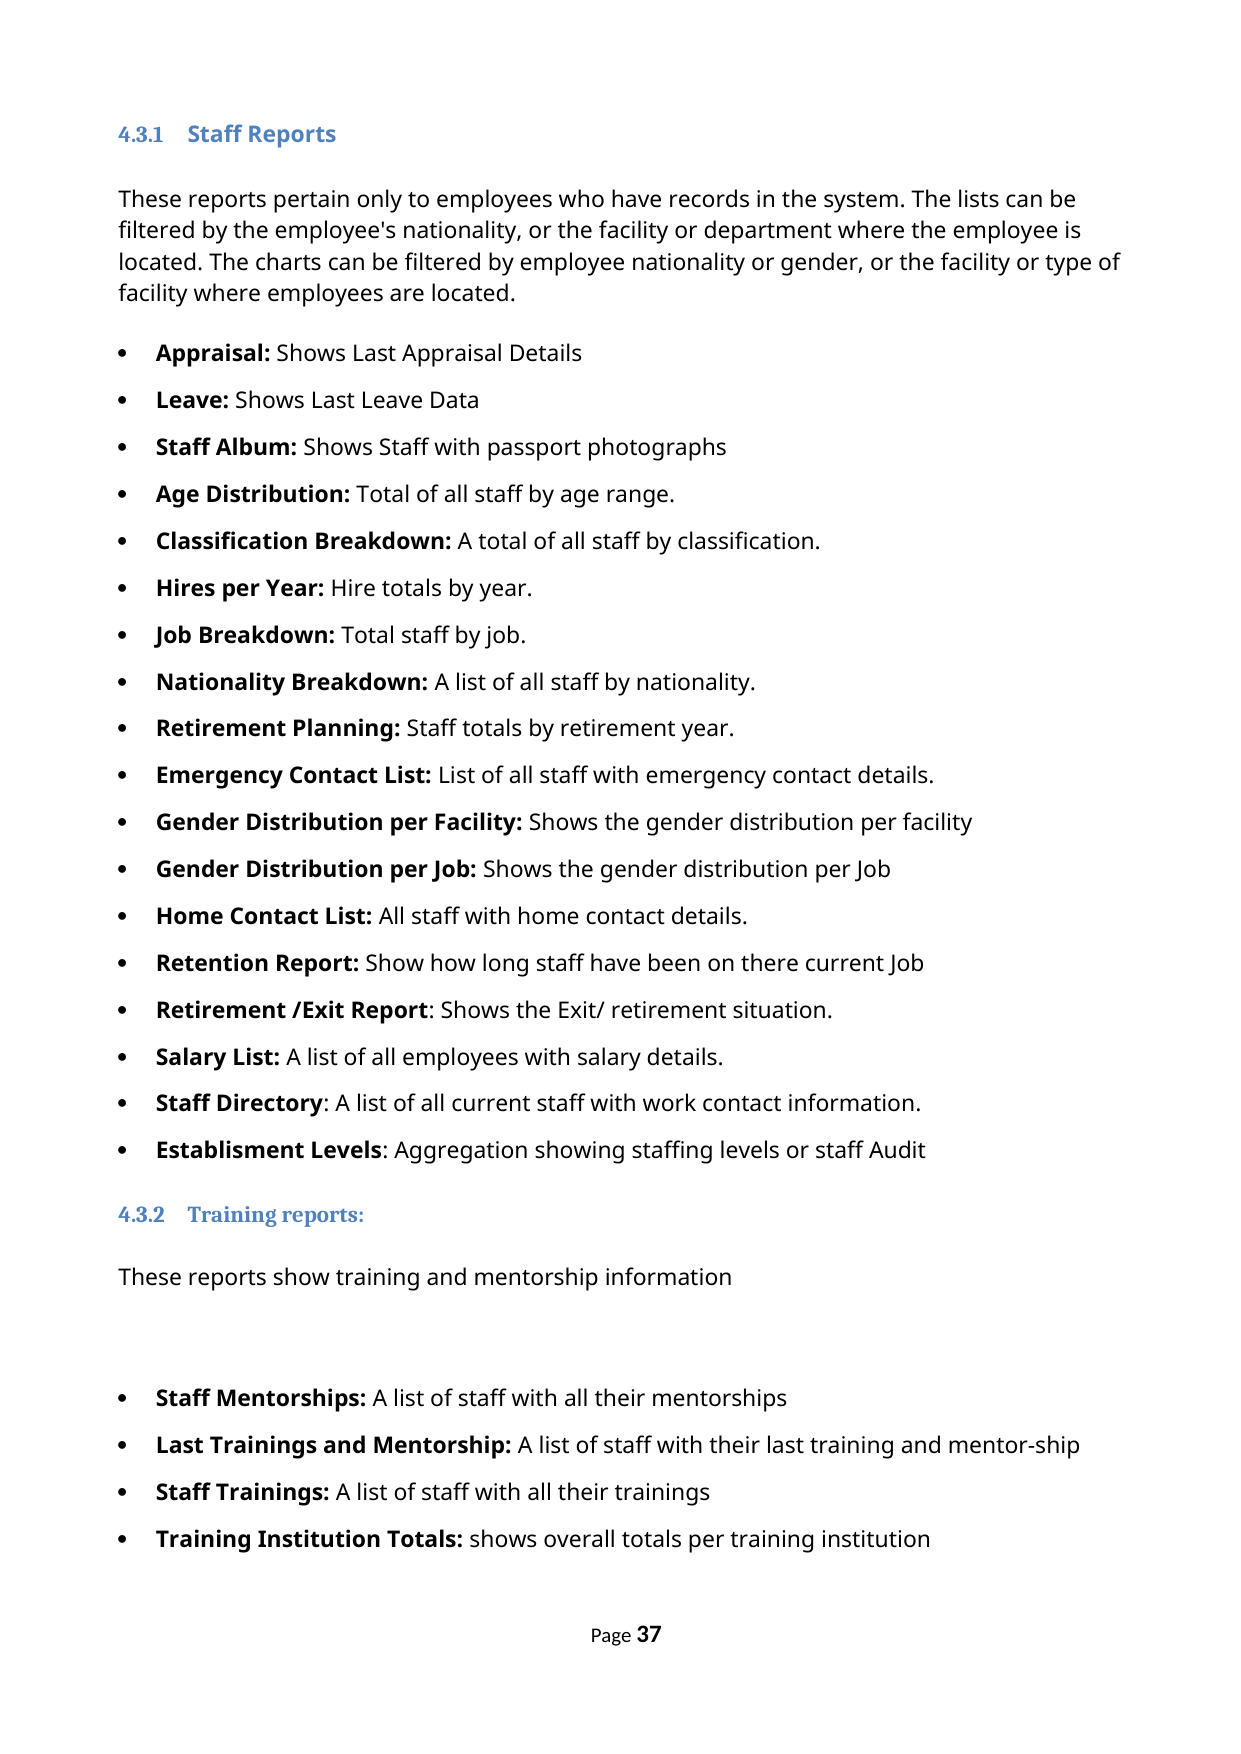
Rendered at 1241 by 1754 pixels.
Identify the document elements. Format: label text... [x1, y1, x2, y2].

list Home Contact List: All staff with home contact details. [118, 900, 1134, 931]
list Establisment Levels: Aggregation showing staffing levels or staff Audit [118, 1134, 1134, 1166]
list Job Breakdown: Total staff by job. [118, 619, 1134, 650]
list Classification Breakdown: A total of all staff by classification. [118, 525, 1134, 556]
list Staff Album: Shows Staff with passport photographs [118, 431, 1134, 462]
subtitle Training reports: [118, 1202, 1134, 1228]
list Salary List: A list of all employees with salary details. [118, 1041, 1134, 1072]
list Appraisal: Shows Last Appraisal Details [118, 337, 1134, 369]
list Leave: Shows Last Leave Data [118, 384, 1134, 416]
list Training Institution Totals: shows overall totals per training institution [118, 1523, 1134, 1554]
list Retention Report: Show how long staff have been on there current Job [118, 947, 1134, 978]
list Age Distribution: Total of all staff by age range. [118, 478, 1134, 509]
list Retirement Planning: Staff totals by retirement year. [118, 712, 1134, 744]
list Last Trainings and Mentorship: A list of staff with their last training and mentor-ship [118, 1429, 1134, 1460]
list Staff Mentorships: A list of staff with all their mentorships [118, 1382, 1134, 1413]
list Hires per Year: Hire totals by year. [118, 572, 1134, 603]
text These reports show training and mentorship information [118, 1261, 1134, 1293]
list Gender Distribution per Facility: Shows the gender distribution per facility [118, 806, 1134, 837]
list Gender Distribution per Job: Shows the gender distribution per Job [118, 853, 1134, 884]
text These reports pertain only to employees who have records in the system. The lists can be filtered by the employee's nationality, or the facility or department where the employee is located. The charts can be filtered by employee nationality or gender, or the facility or type of facility where employees are located. [118, 183, 1134, 308]
list Staff Directory: A list of all current staff with work contact information. [118, 1087, 1134, 1119]
list Nationality Breakdown: A list of all staff by nationality. [118, 666, 1134, 697]
subtitle Staff Reports [118, 118, 1134, 149]
list Emergency Contact List: List of all staff with emergency contact details. [118, 759, 1134, 791]
list Retirement /Exit Report: Shows the Exit/ retirement situation. [118, 994, 1134, 1025]
list Staff Trainings: A list of staff with all their trainings [118, 1476, 1134, 1507]
